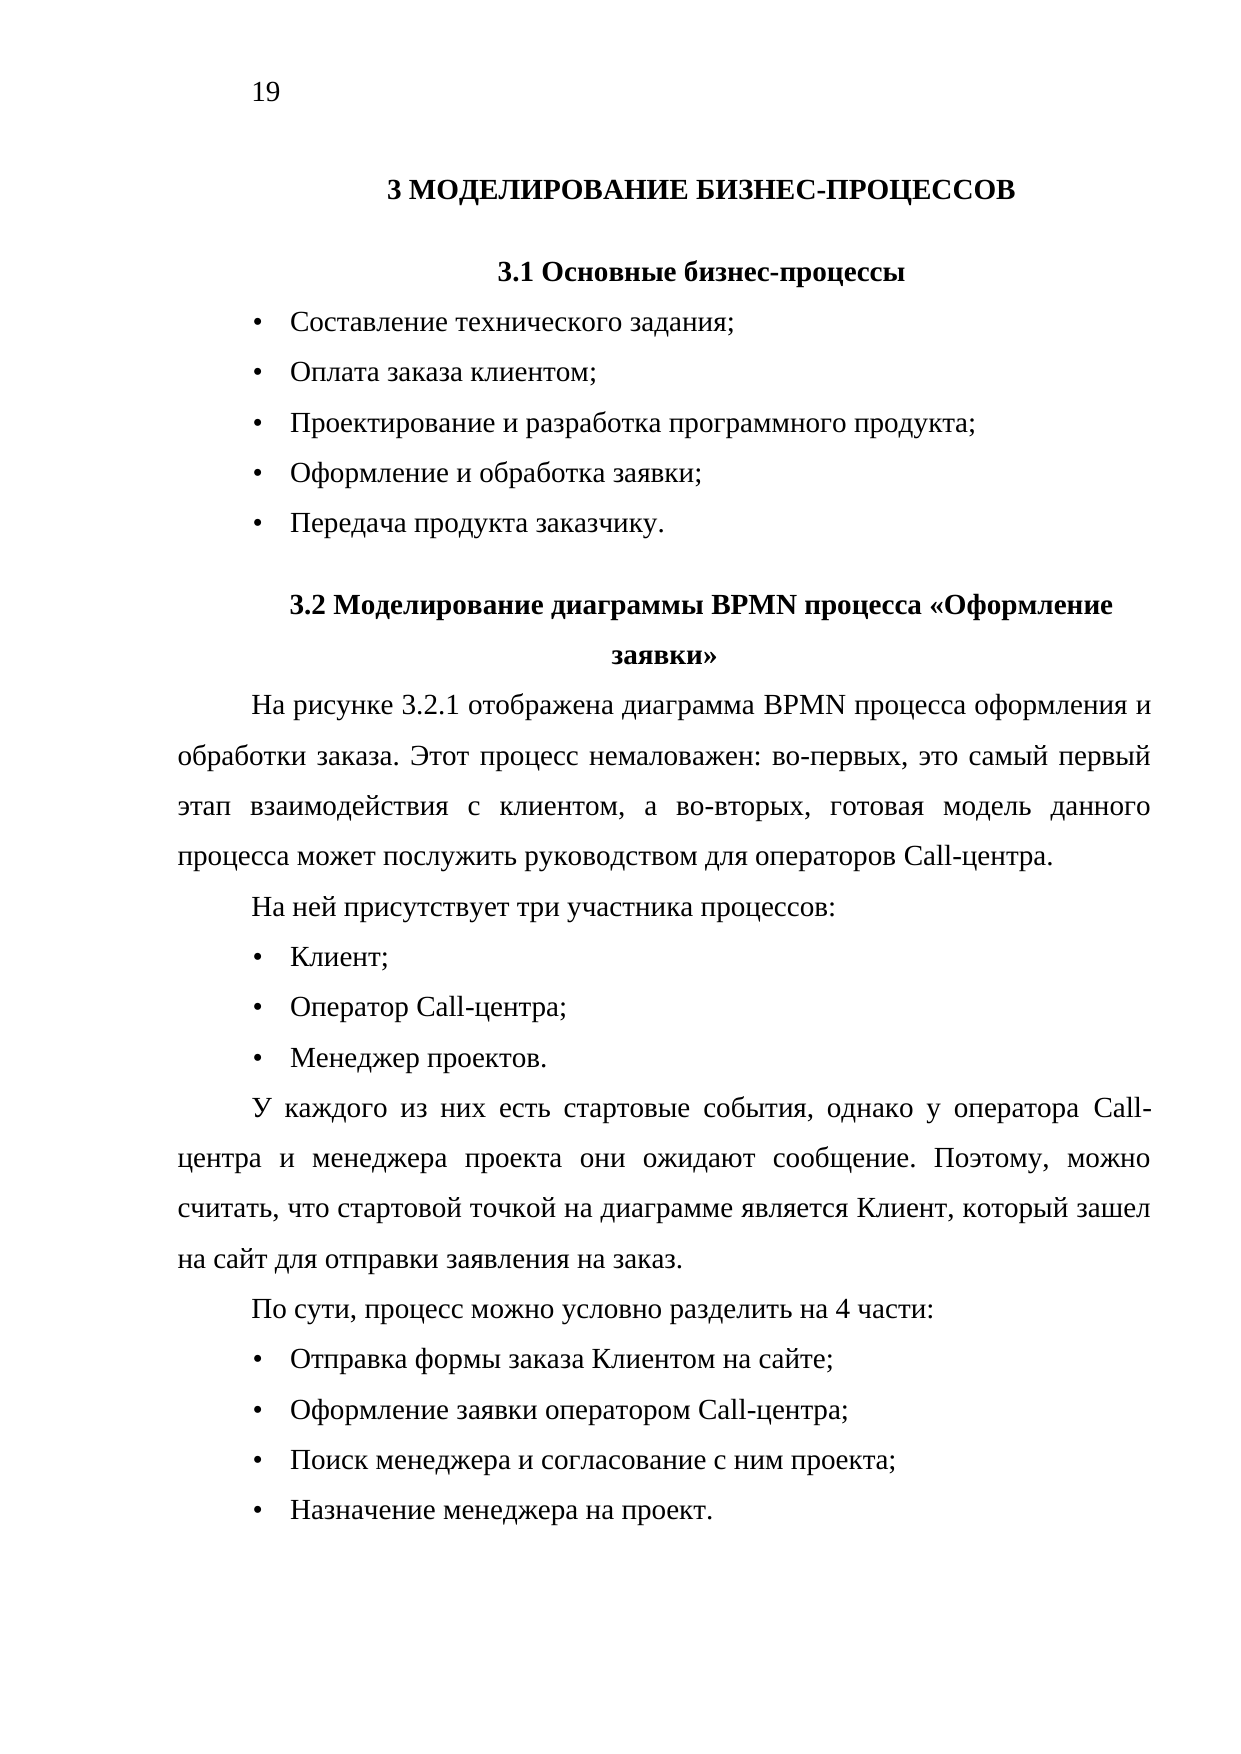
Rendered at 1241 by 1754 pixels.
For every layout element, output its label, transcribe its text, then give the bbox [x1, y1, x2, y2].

text На рисунке 3.2.1 отображена диаграмма BPMN процесса оформления и обработки заказа. Этот процесс немаловажен: во-первых, это самый первый этап взаимодействия с клиентом, а во-вторых, готовая модель данного процесса может послужить руководством для операторов Call-центра. [177, 687, 1152, 872]
list Оплата заказа клиентом; [252, 354, 1152, 388]
text У каждого из них есть стартовые события, однако у оператора Call-центра и менеджера проекта они ожидают сообщение. Поэтому, можно считать, что стартовой точкой на диаграмме является Клиент, который зашел на сайт для отправки заявления на заказ. [177, 1090, 1152, 1274]
list Оформление и обработка заявки; [252, 455, 1152, 488]
text На ней присутствует три участника процессов: [177, 889, 1152, 922]
list Передача продукта заказчику. [252, 505, 1152, 539]
list Клиент; [252, 939, 1152, 973]
list Назначение менеджера на проект. [252, 1492, 1152, 1526]
list Менеджер проектов. [252, 1040, 1152, 1073]
list Составление технического задания; [252, 304, 1152, 338]
list Оператор Call-центра; [252, 989, 1152, 1023]
list Проектирование и разработка программного продукта; [252, 405, 1152, 438]
list Отправка формы заказа Клиентом на сайте; [252, 1342, 1152, 1375]
subtitle 3 Моделирование бизнес-процессов [177, 172, 1152, 206]
subtitle 3.2 Моделирование диаграммы BPMN процесса «Оформление заявки» [177, 587, 1152, 671]
list Поиск менеджера и согласование с ним проекта; [252, 1442, 1152, 1476]
text По сути, процесс можно условно разделить на 4 части: [177, 1291, 1152, 1325]
list Оформление заявки оператором Call-центра; [252, 1392, 1152, 1425]
subtitle 3.1 Основные бизнес-процессы [177, 254, 1152, 287]
